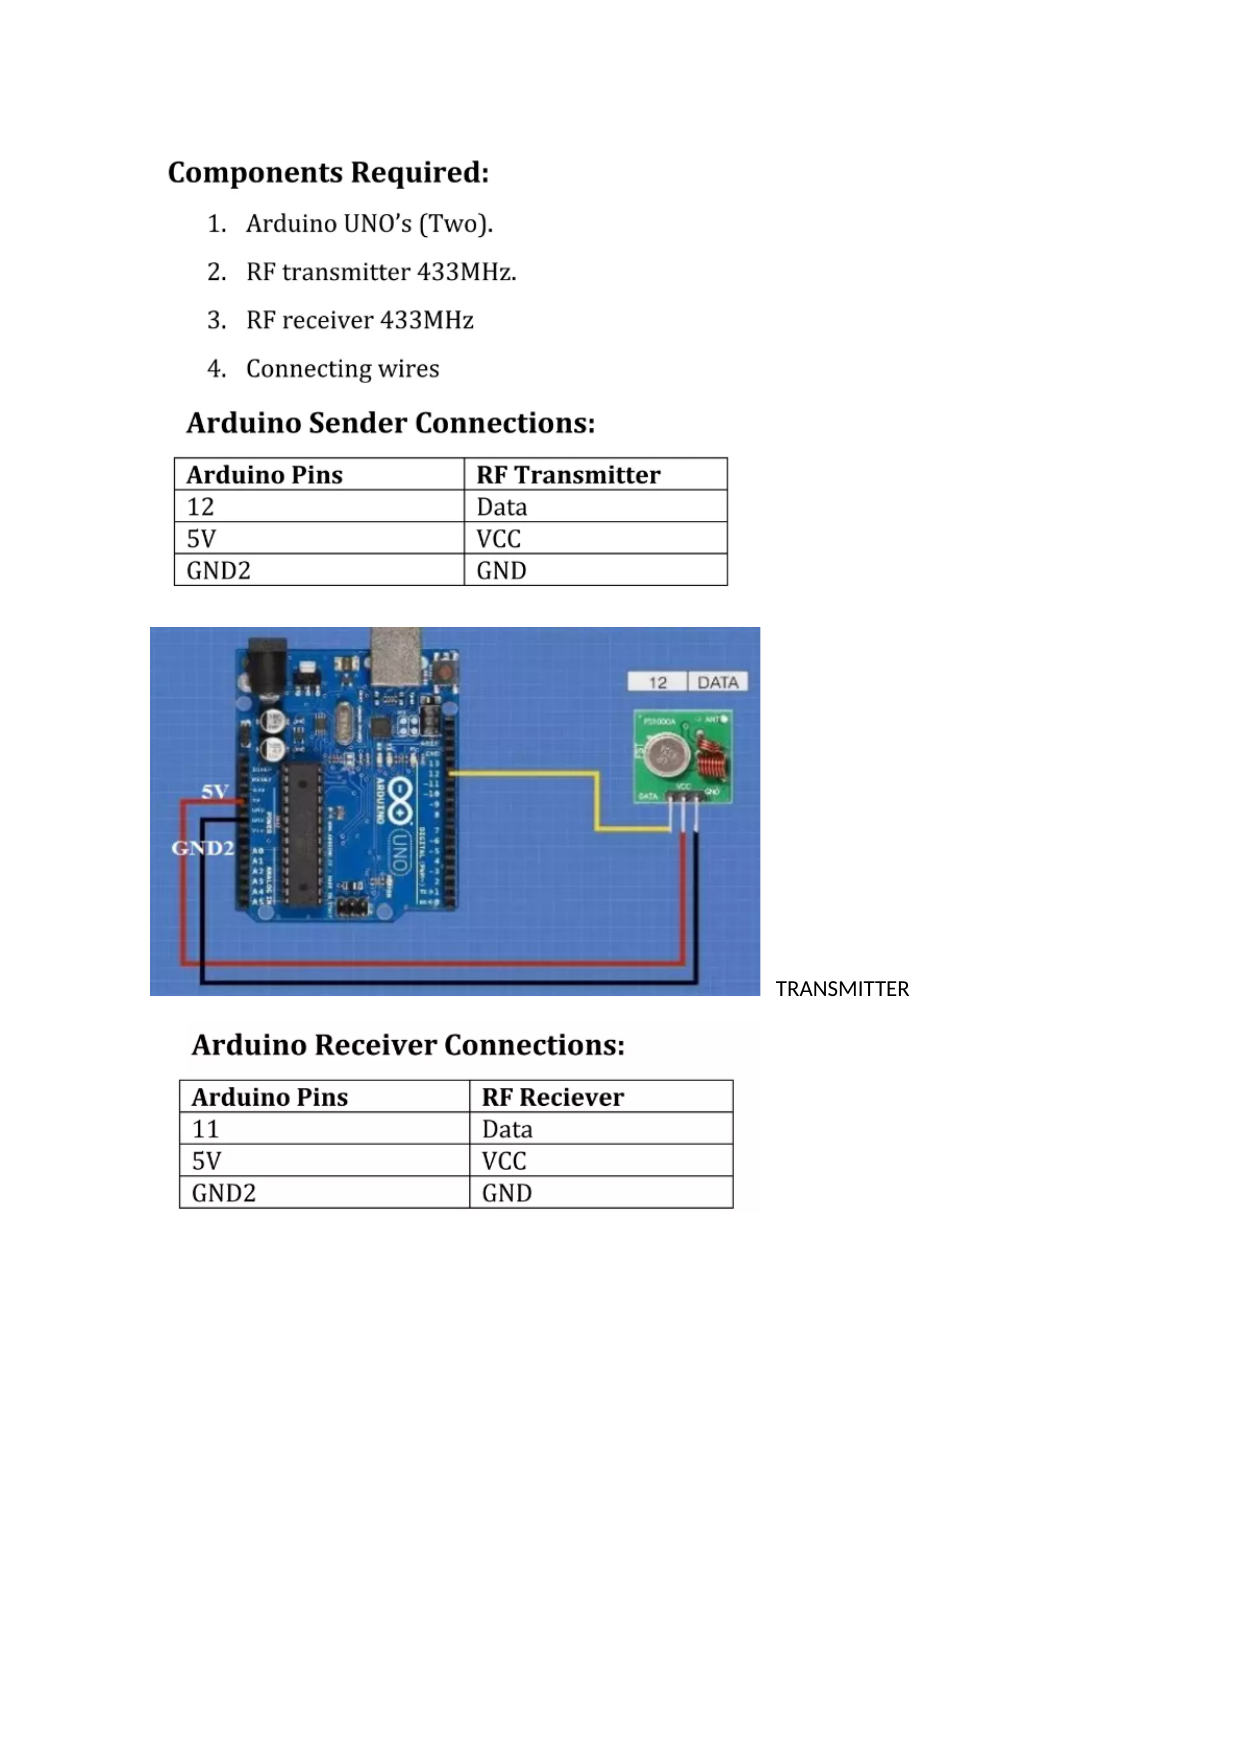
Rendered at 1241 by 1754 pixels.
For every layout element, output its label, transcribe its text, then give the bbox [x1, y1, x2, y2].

picture [150, 404, 747, 609]
picture [150, 627, 761, 996]
picture [150, 1020, 761, 1213]
picture [150, 150, 523, 386]
